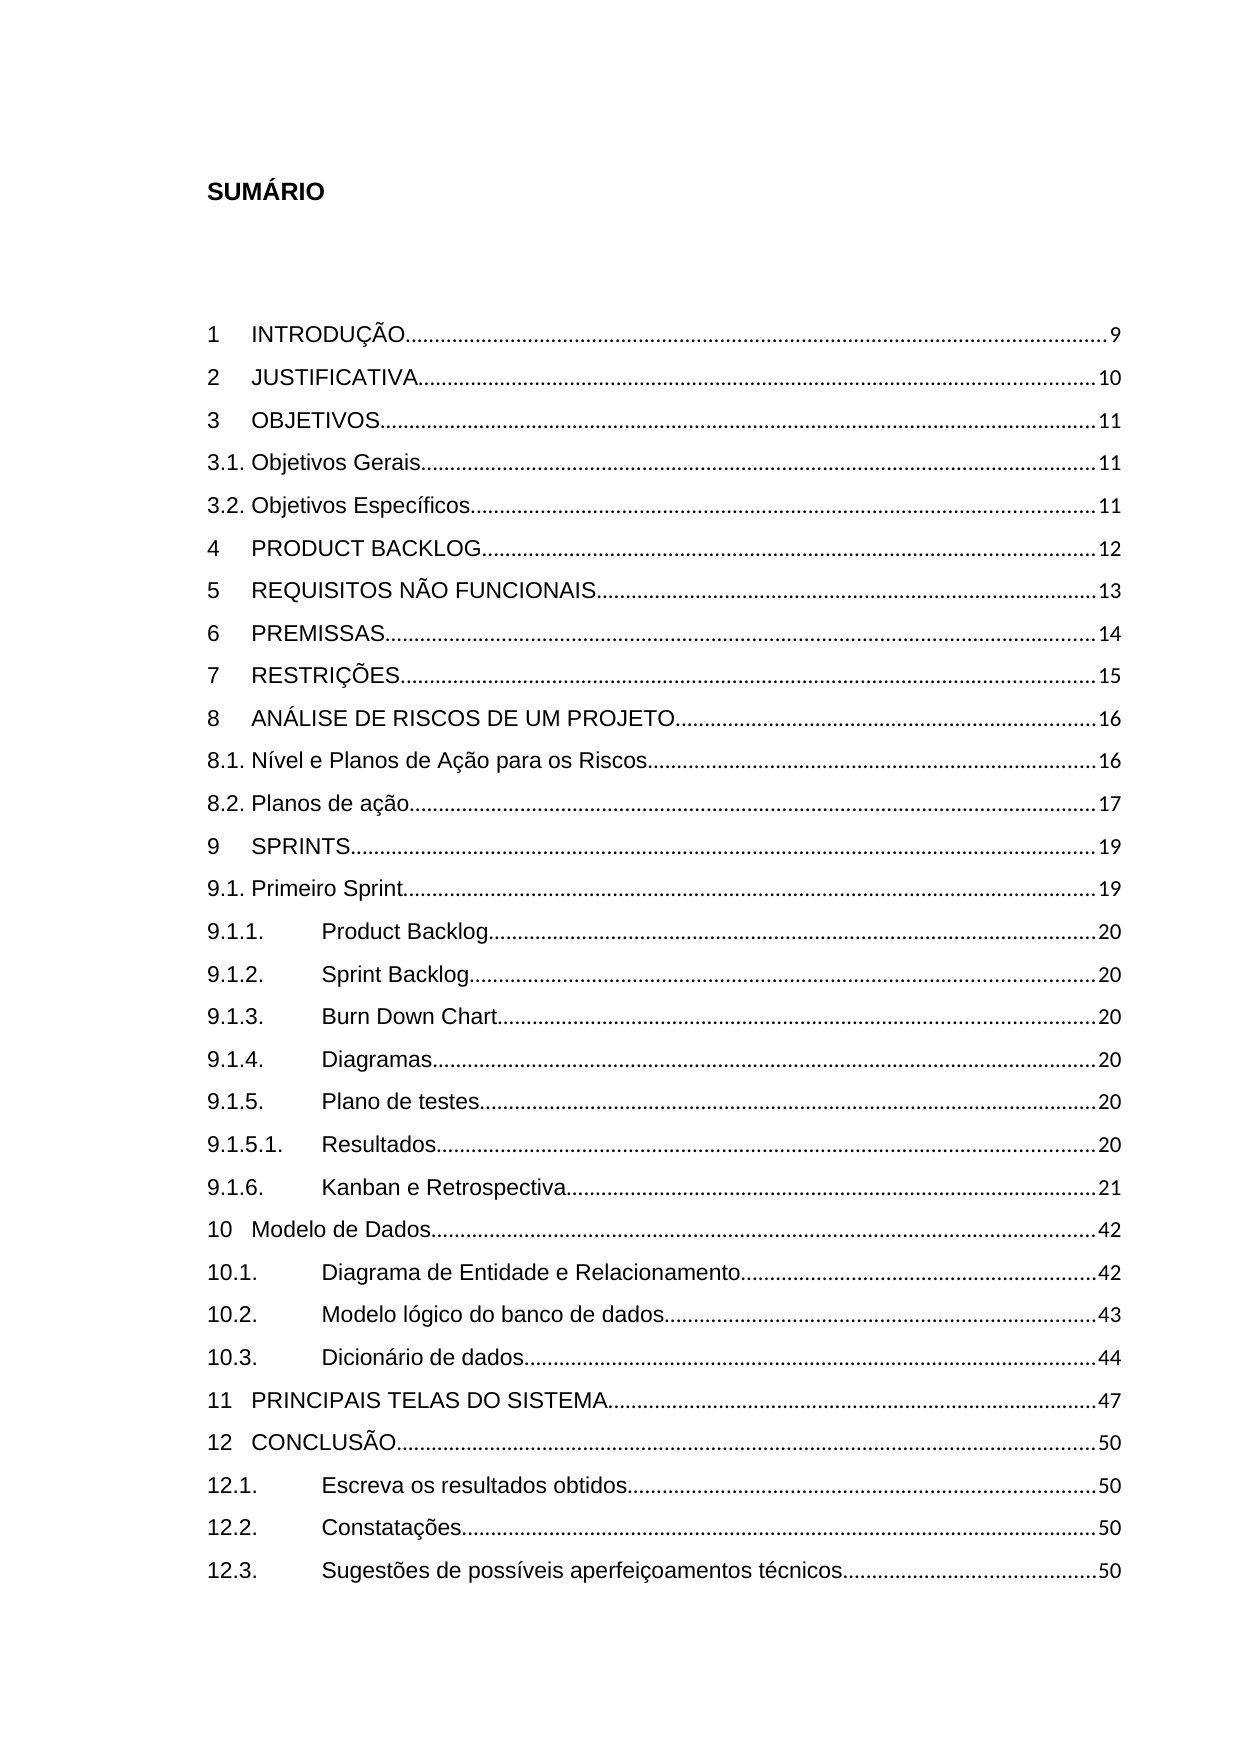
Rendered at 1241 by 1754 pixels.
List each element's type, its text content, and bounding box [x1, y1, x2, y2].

text SUMÁRIO [207, 177, 1122, 206]
